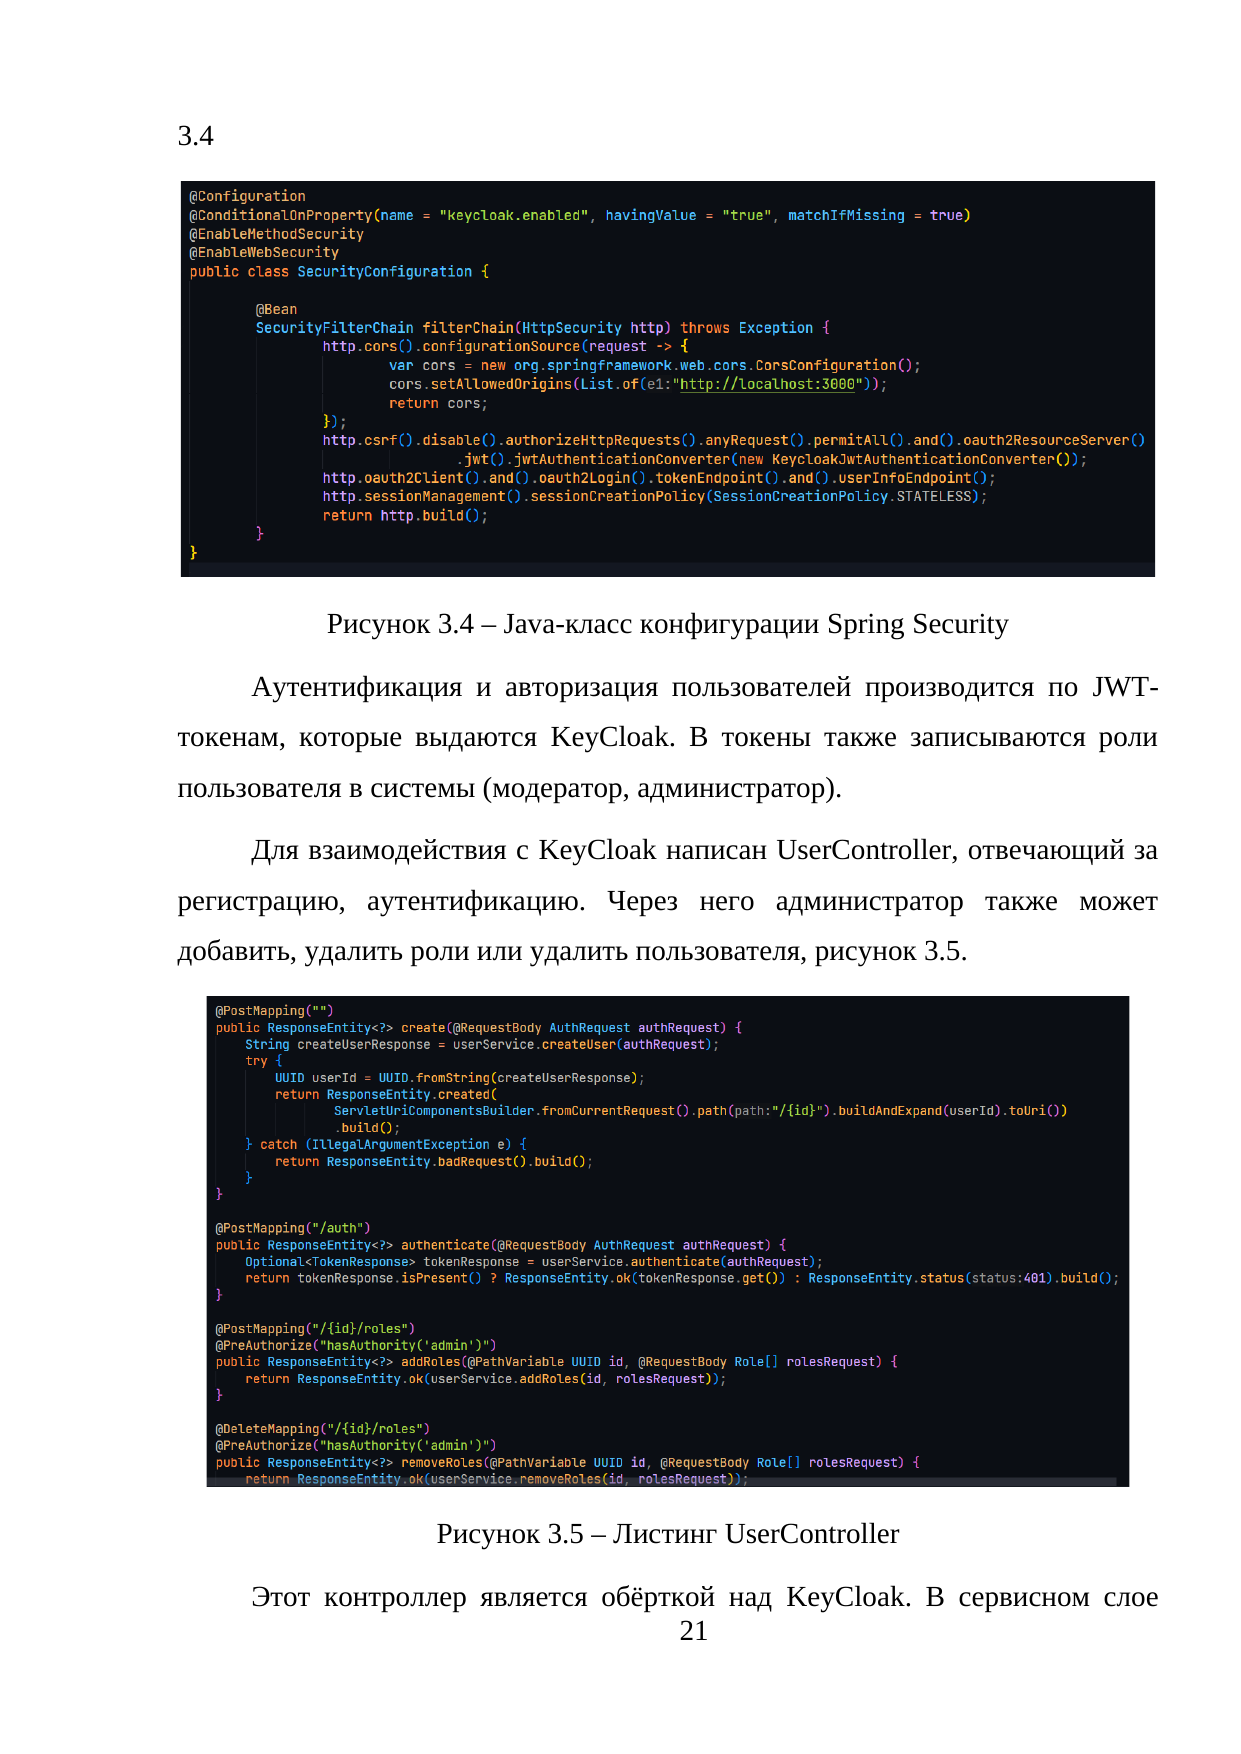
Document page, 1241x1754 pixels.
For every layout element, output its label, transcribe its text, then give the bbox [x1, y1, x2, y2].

picture [206, 996, 1130, 1487]
text Для взаимодействия с KeyCloak написан UserController, отвечающий за регистрацию, аутентификацию. Через него администратор также может добавить, удалить роли или удалить пользователя, рисунок 3.5. [177, 832, 1159, 967]
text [177, 1579, 1159, 1613]
picture [180, 181, 1156, 577]
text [177, 118, 1159, 152]
text Рисунок 3.5 – Листинг UserController [177, 1516, 1159, 1550]
text Рисунок 3.4 – Java-класс конфигурации Spring Security [177, 606, 1159, 640]
text Аутентификация и авторизация пользователей производится по JWT-токенам, которые выдаются KeyCloak. В токены также записываются роли пользователя в системы (модератор, администратор). [177, 669, 1159, 803]
